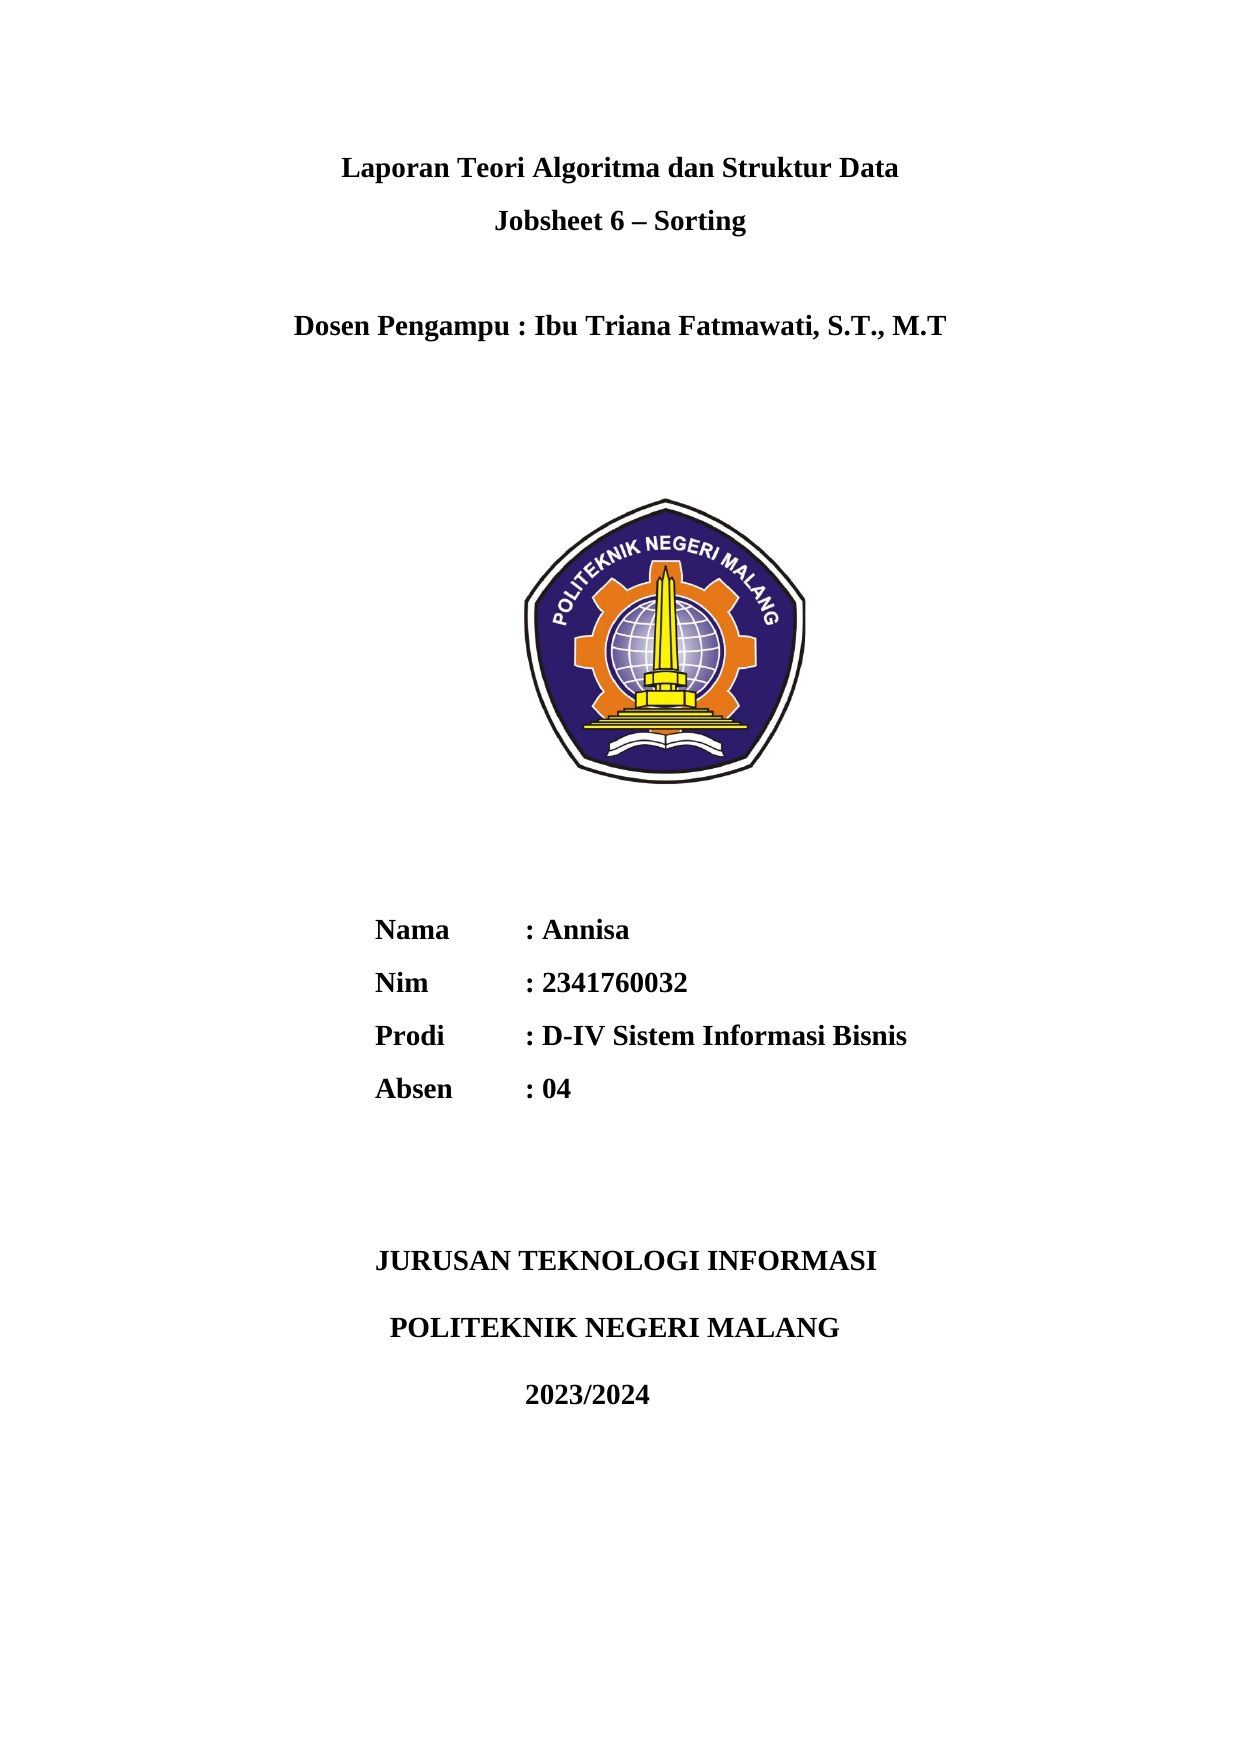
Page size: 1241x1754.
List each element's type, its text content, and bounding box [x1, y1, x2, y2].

text Jobsheet 6 – Sorting [150, 203, 1090, 236]
text Absen : 04 [300, 1071, 1090, 1104]
text Nim : 2341760032 [300, 965, 1090, 999]
text Laporan Teori Algoritma dan Struktur Data [150, 150, 1090, 183]
text Prodi : D-IV Sistem Informasi Bisnis [300, 1018, 1090, 1051]
text Dosen Pengampu : Ibu Triana Fatmawati, S.T., M.T [150, 308, 1090, 342]
text 2023/2024 [525, 1377, 1090, 1411]
text Nama : Annisa [375, 912, 1090, 946]
text JURUSAN TEKNOLOGI INFORMASI [300, 1243, 1090, 1277]
picture [521, 473, 808, 802]
text POLITEKNIK NEGERI MALANG [300, 1310, 1090, 1344]
